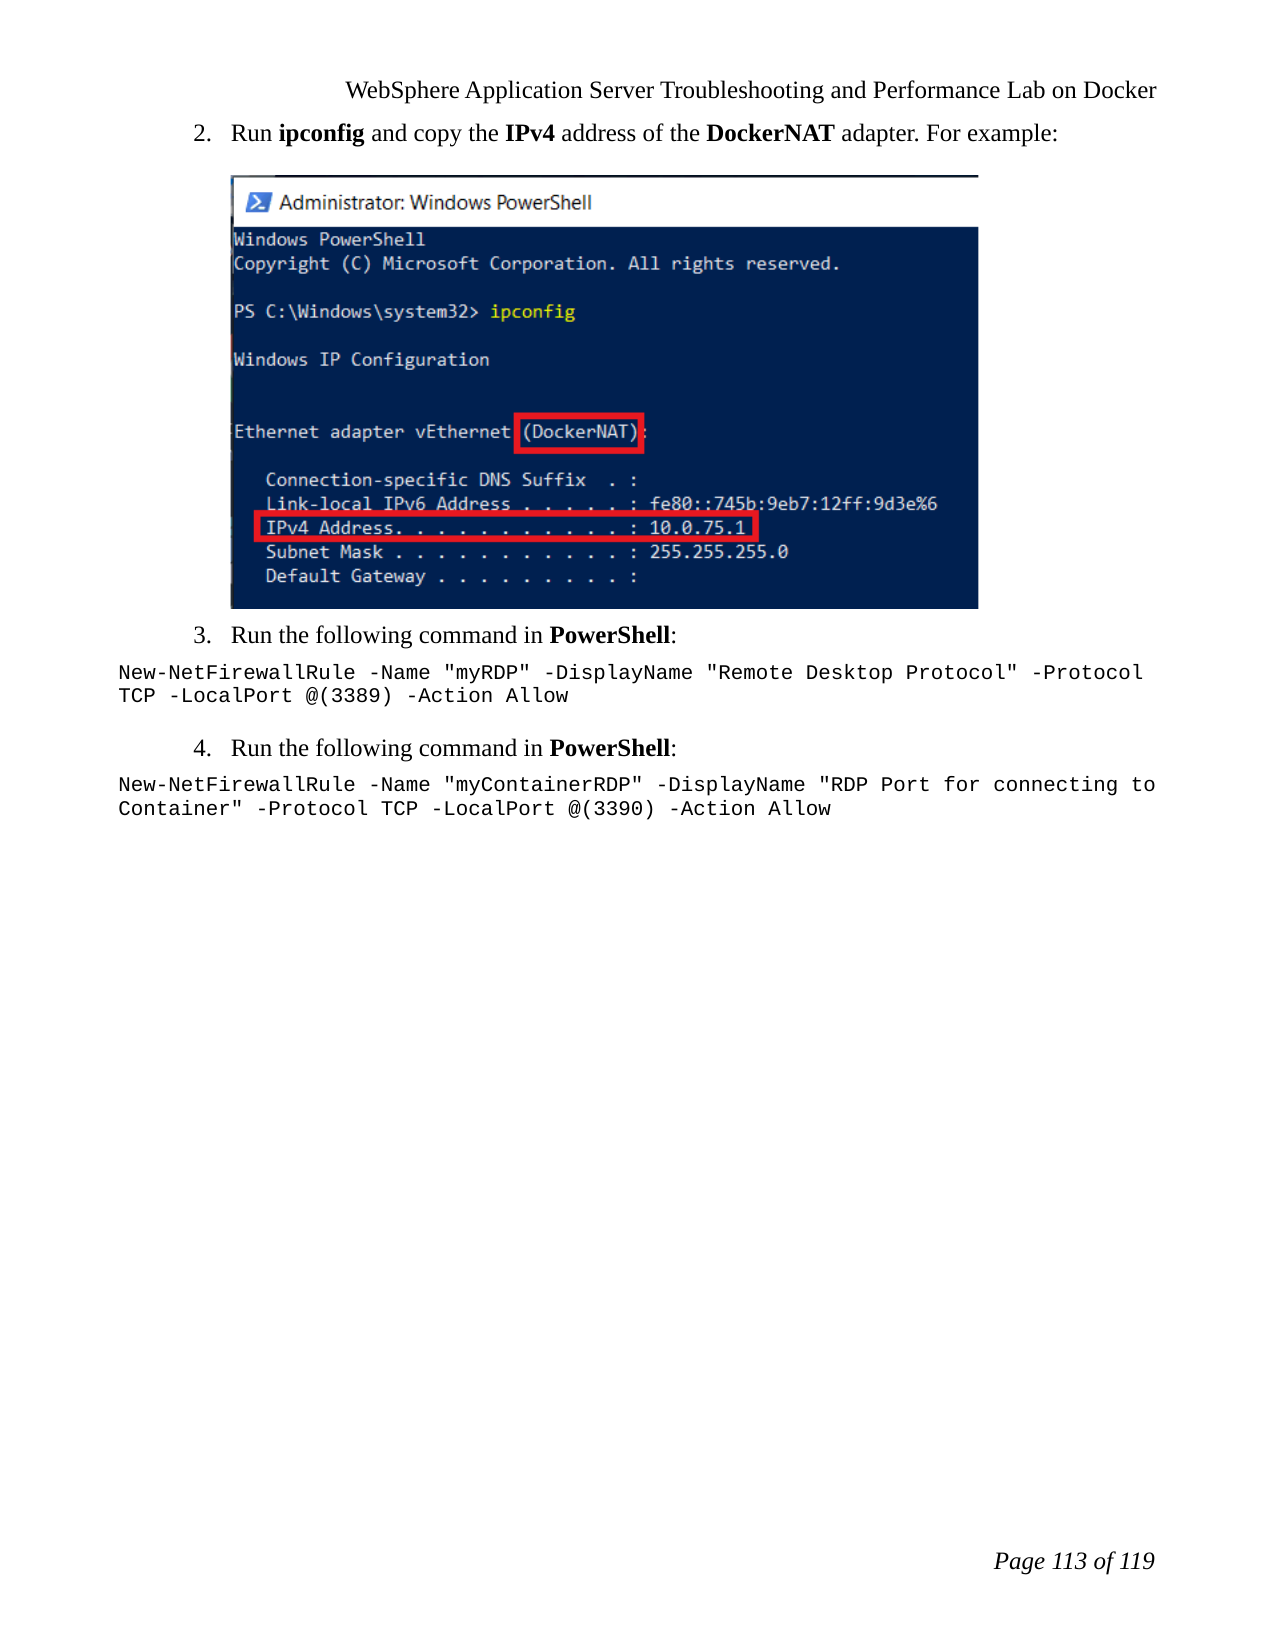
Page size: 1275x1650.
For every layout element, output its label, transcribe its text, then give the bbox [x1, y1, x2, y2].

list Run the following command in PowerShell: [193, 733, 1157, 762]
text New-NetFirewallRule -Name "myContainerRDP" -DisplayName "RDP Port for connecting to Container" -Protocol TCP -LocalPort @(3390) -Action Allow [118, 774, 1157, 845]
picture [230, 175, 979, 609]
list Run the following command in PowerShell: [193, 621, 1157, 649]
text New-NetFirewallRule -Name "myRDP" -DisplayName "Remote Desktop Protocol" -Protocol TCP -LocalPort @(3389) -Action Allow [118, 662, 1157, 733]
